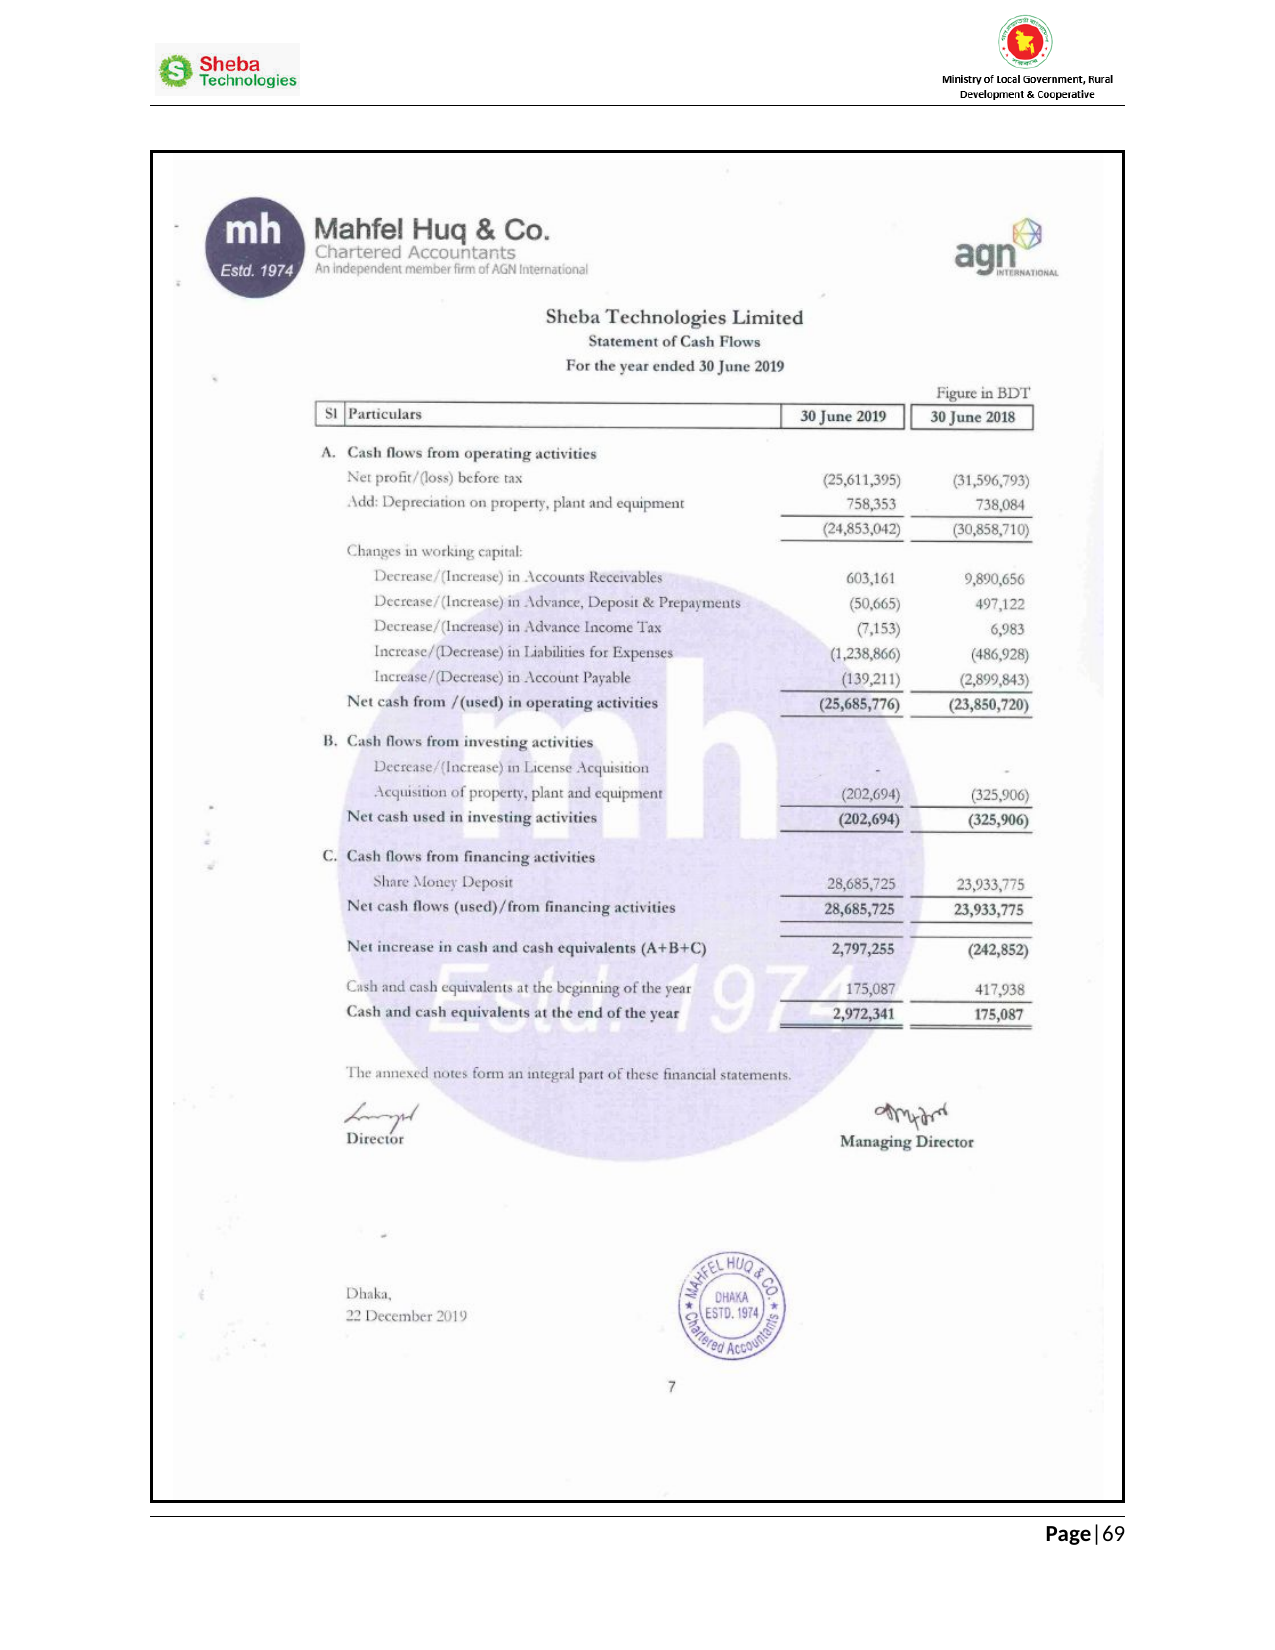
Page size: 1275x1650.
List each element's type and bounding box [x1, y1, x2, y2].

table_cell [153, 153, 1122, 1500]
picture [173, 153, 1103, 1498]
picture [154, 43, 300, 96]
picture [937, 10, 1117, 101]
